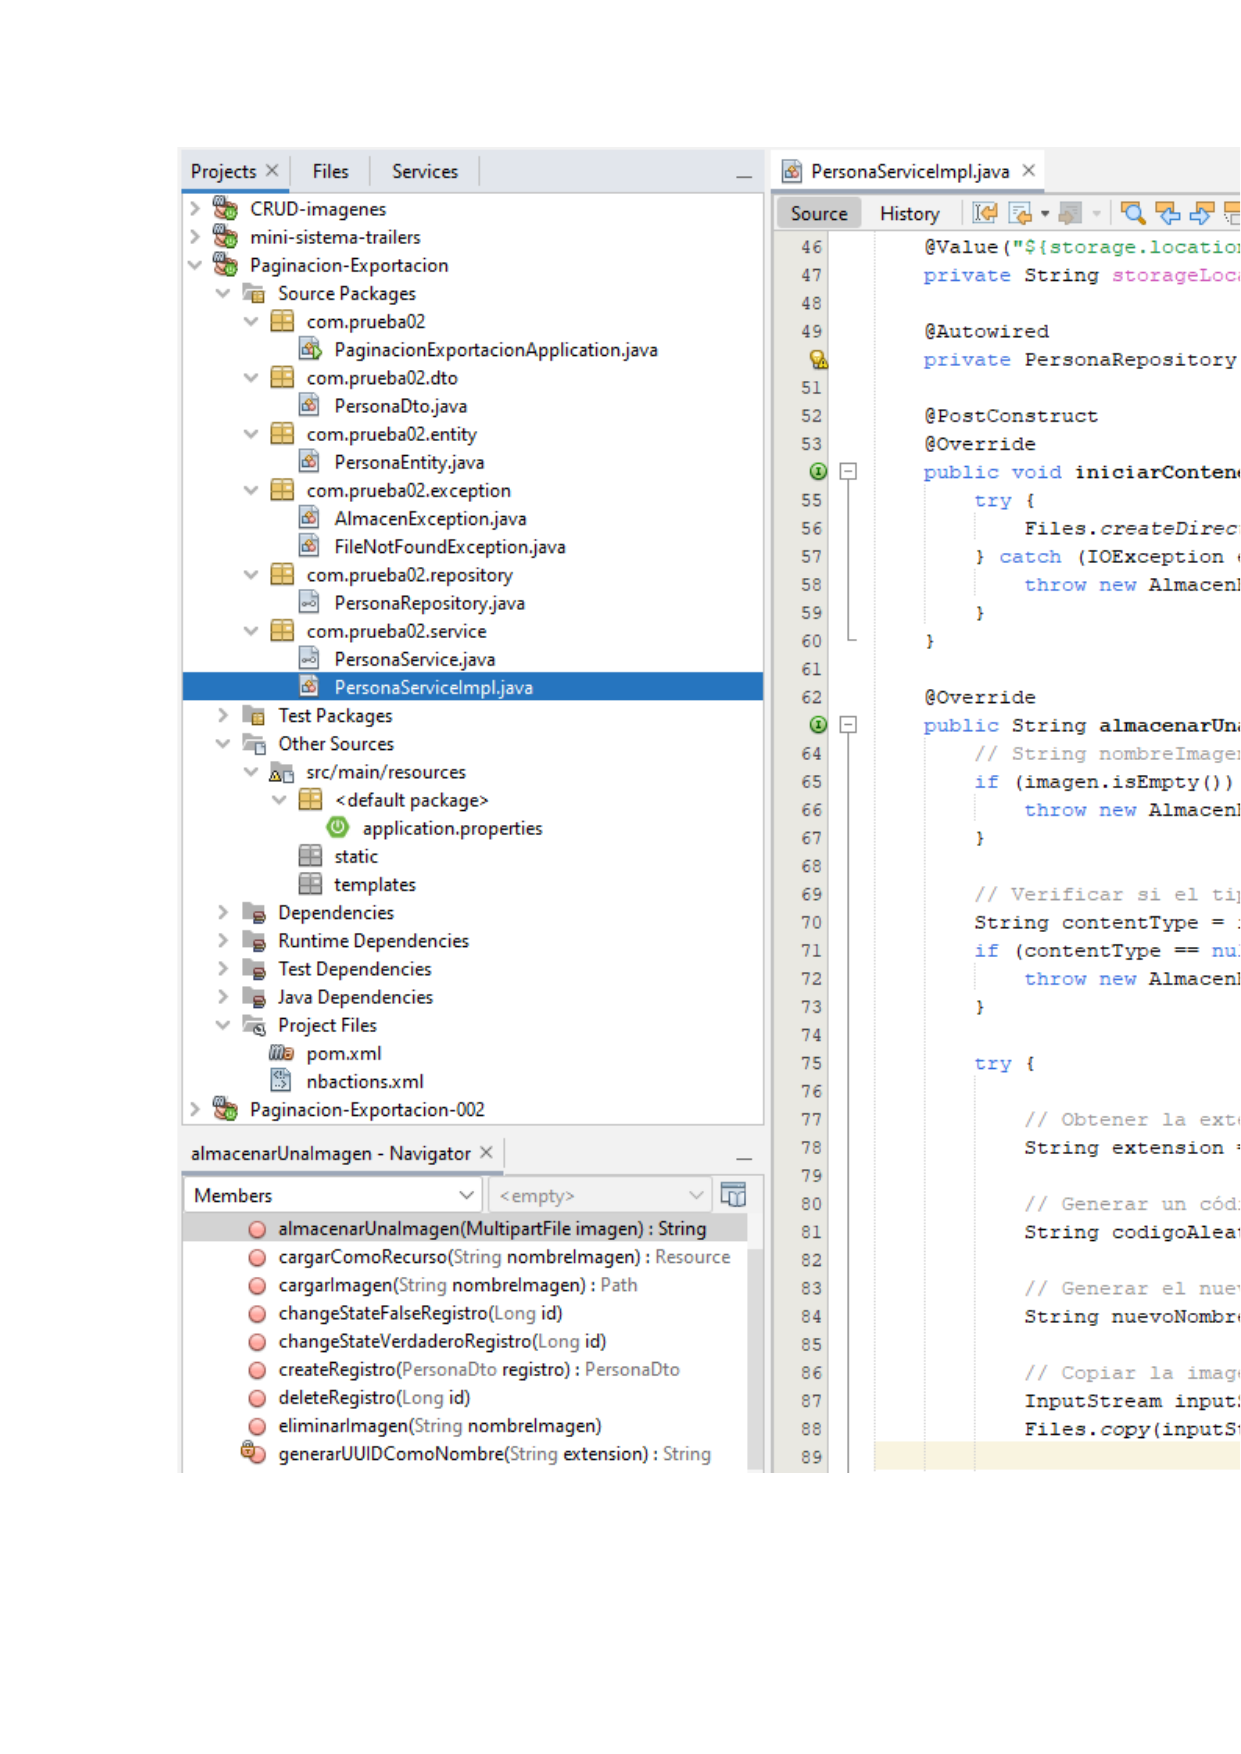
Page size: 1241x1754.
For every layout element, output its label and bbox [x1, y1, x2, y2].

picture [177, 147, 1241, 1473]
